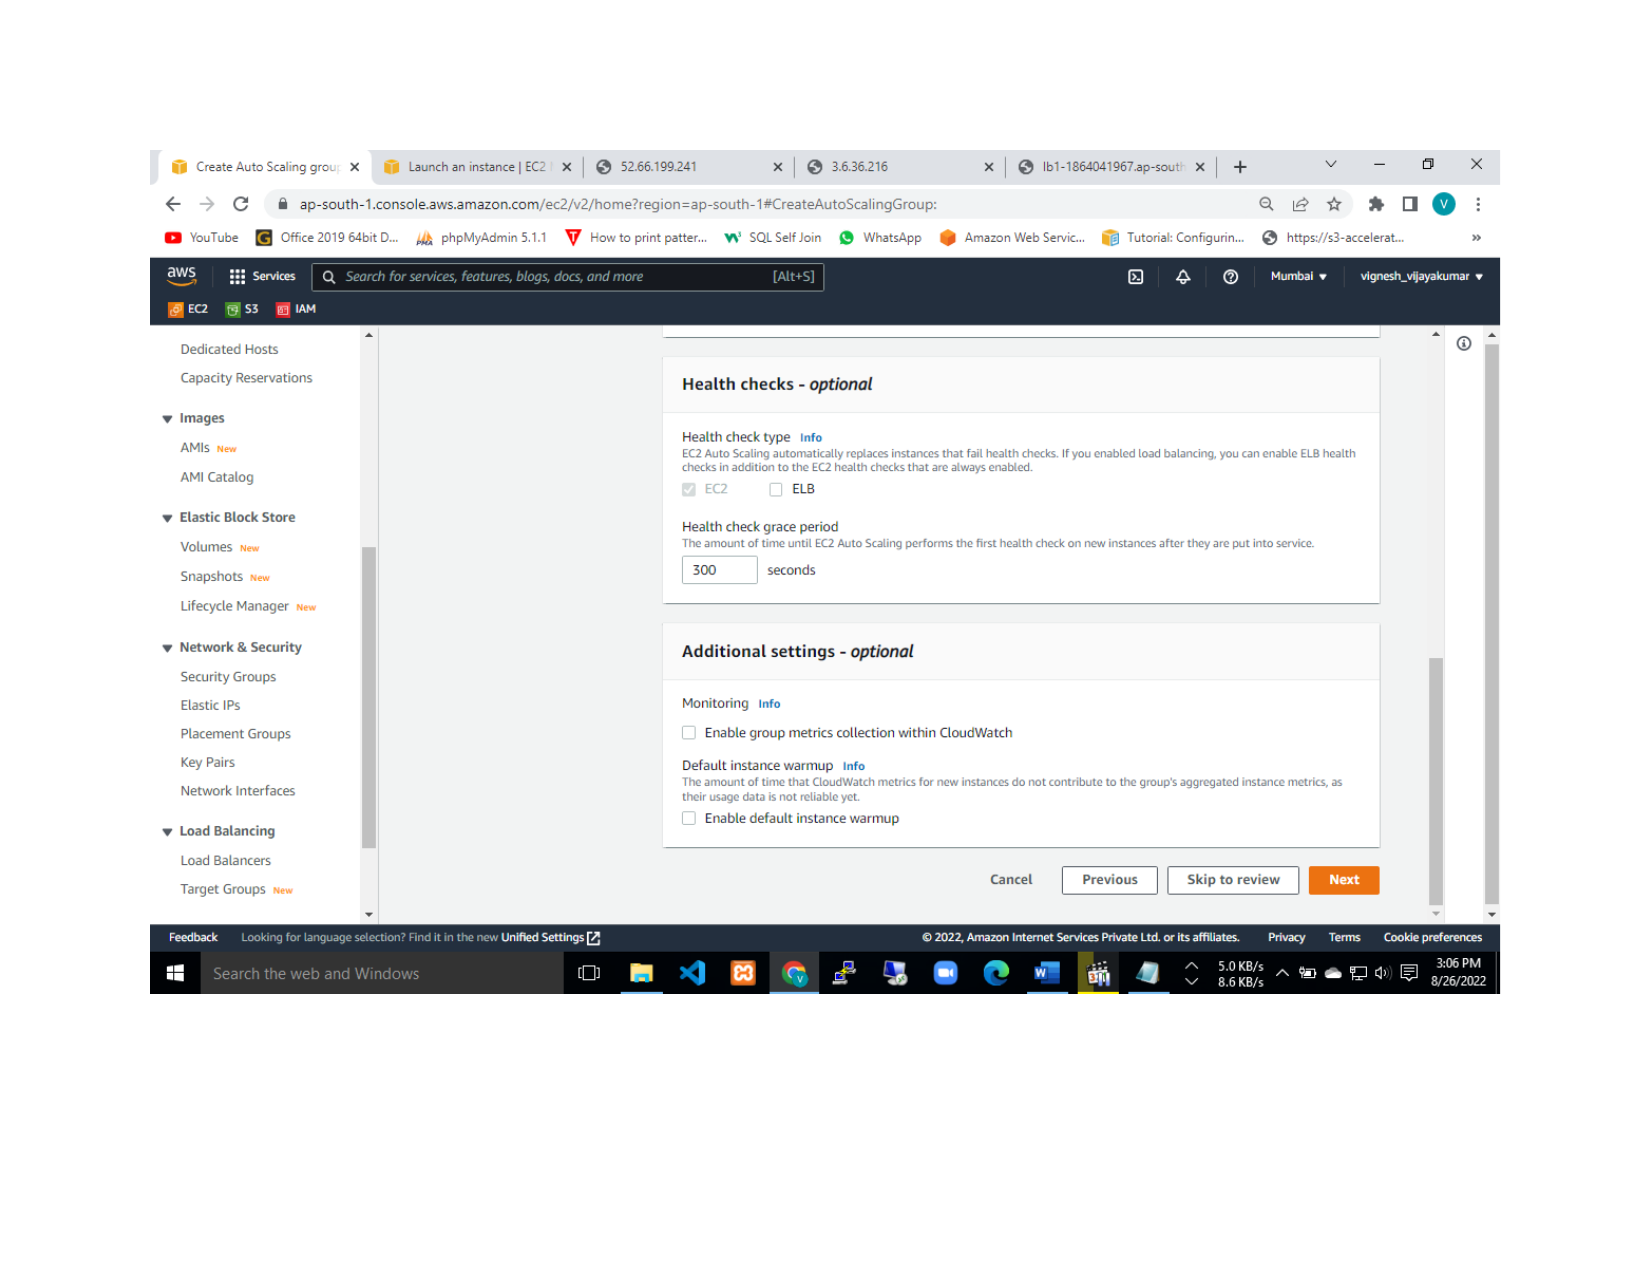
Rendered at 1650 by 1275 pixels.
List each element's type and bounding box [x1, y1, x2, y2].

picture [150, 150, 1500, 994]
